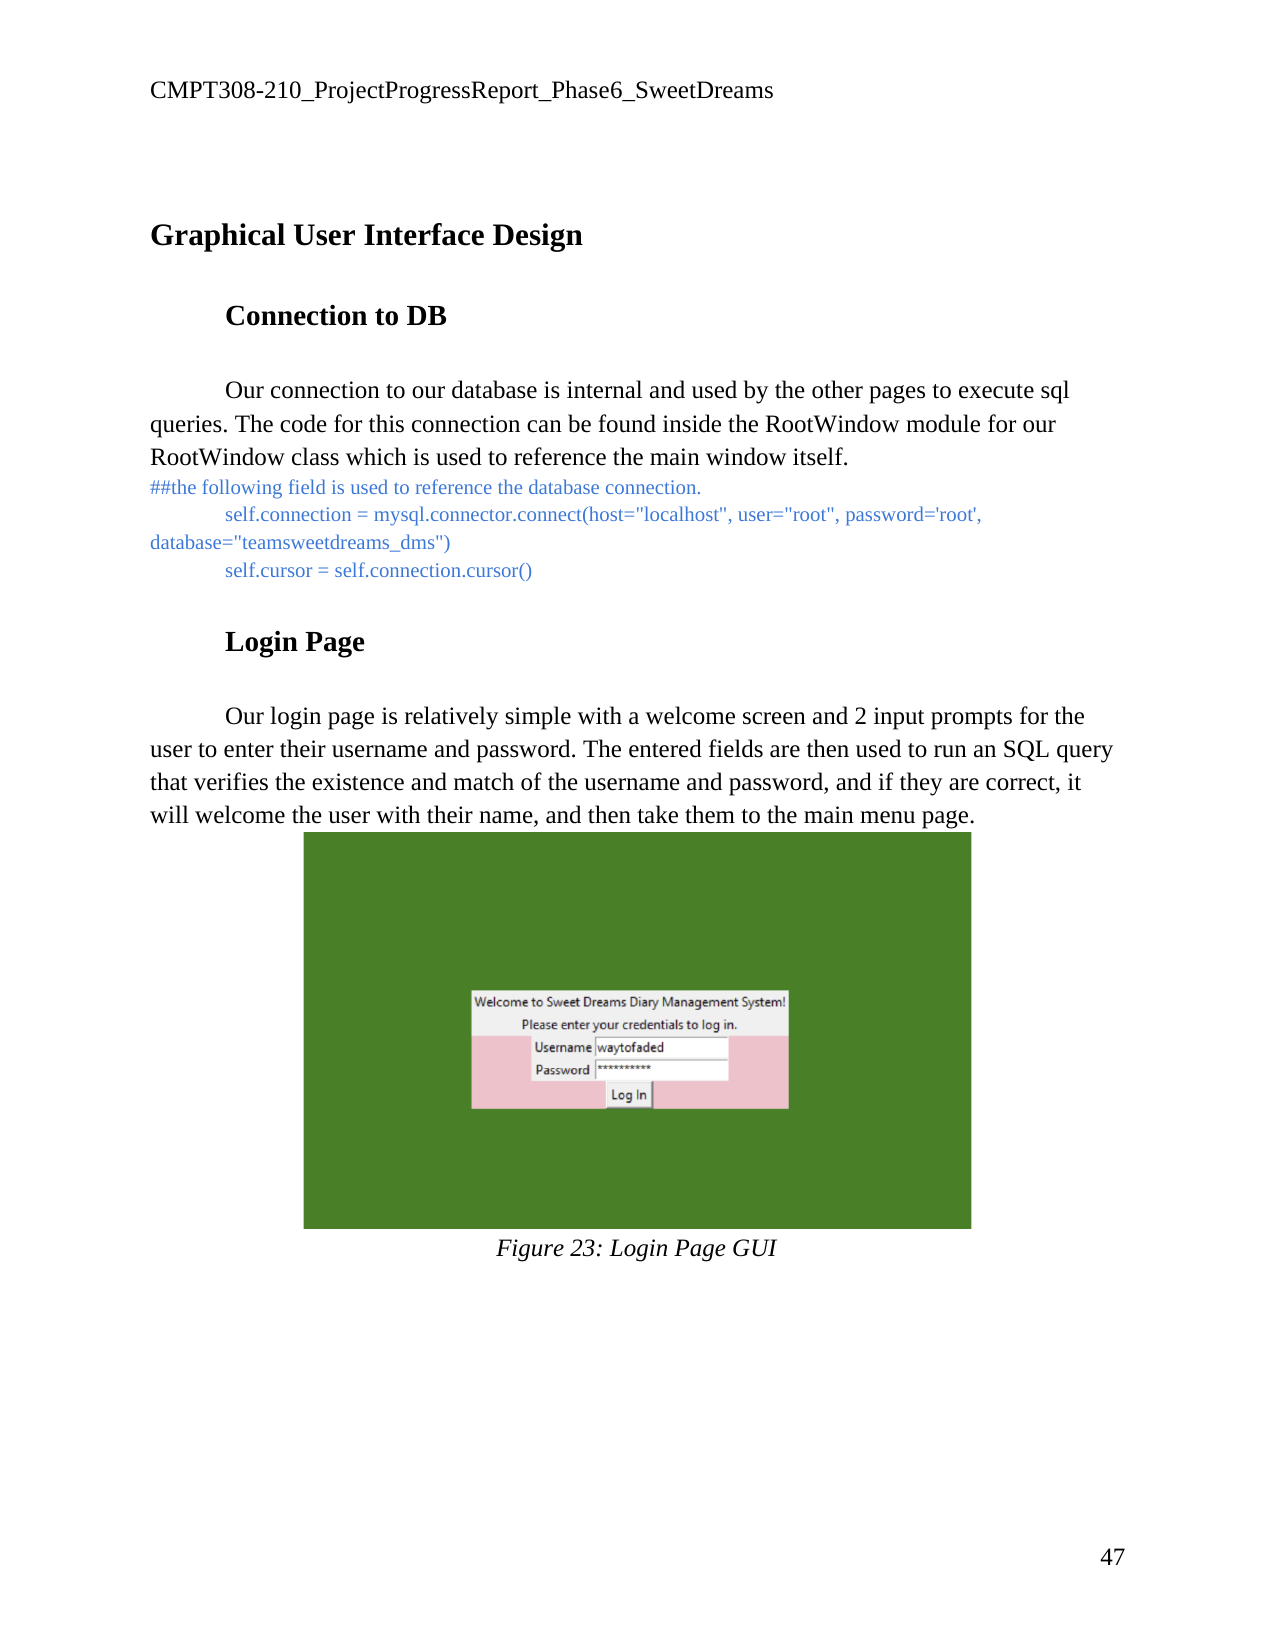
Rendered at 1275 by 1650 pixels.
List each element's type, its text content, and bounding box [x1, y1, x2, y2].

text ##the following field is used to reference the database connection. [150, 475, 1125, 499]
picture [303, 832, 972, 1229]
subtitle Figure 23: Login Page GUI [150, 1233, 1125, 1262]
text Our connection to our database is internal and used by the other pages to execute sql queries. The code for this connection can be found inside the RootWindow module for our RootWindow class which is used to reference the main window itself. [150, 376, 1125, 470]
text Our login page is relatively simple with a welcome screen and 2 input prompts for the user to enter their username and password. The entered fields are then used to run an SQL query that verifies the existence and match of the username and password, and if they are correct, it will welcome the user with their name, and then take them to the main menu page. [150, 701, 1125, 828]
subtitle Connection to DB [225, 298, 1125, 332]
text self.cursor = self.connection.cursor() [150, 557, 1125, 582]
subtitle Login Page [225, 624, 1125, 657]
subtitle Graphical User Interface Design [150, 216, 1125, 252]
text self.connection = mysql.connector.connect(host="localhost", user="root", password='root', database="teamsweetdreams_dms") [150, 502, 1125, 554]
